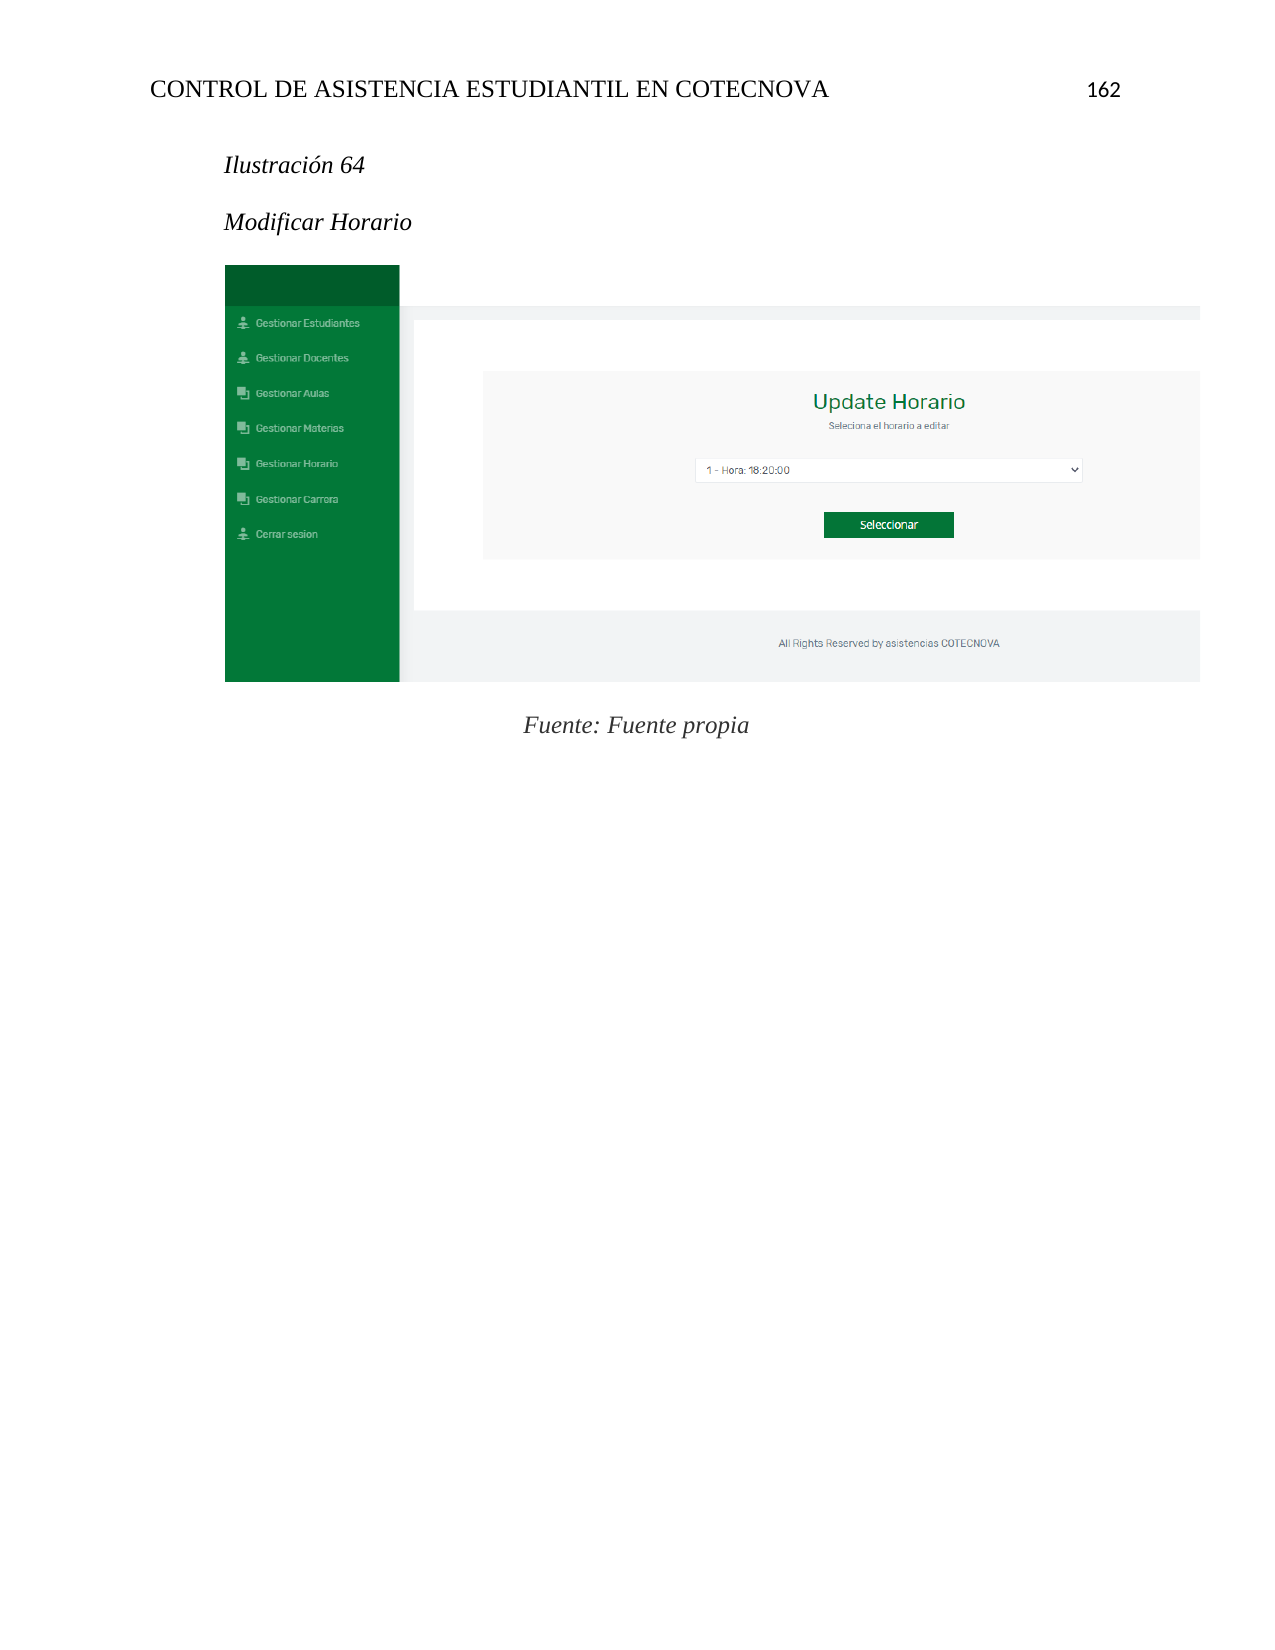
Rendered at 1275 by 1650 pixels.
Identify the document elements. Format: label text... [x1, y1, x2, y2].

text Fuente: Fuente propia [150, 710, 1125, 739]
picture [225, 265, 1200, 682]
